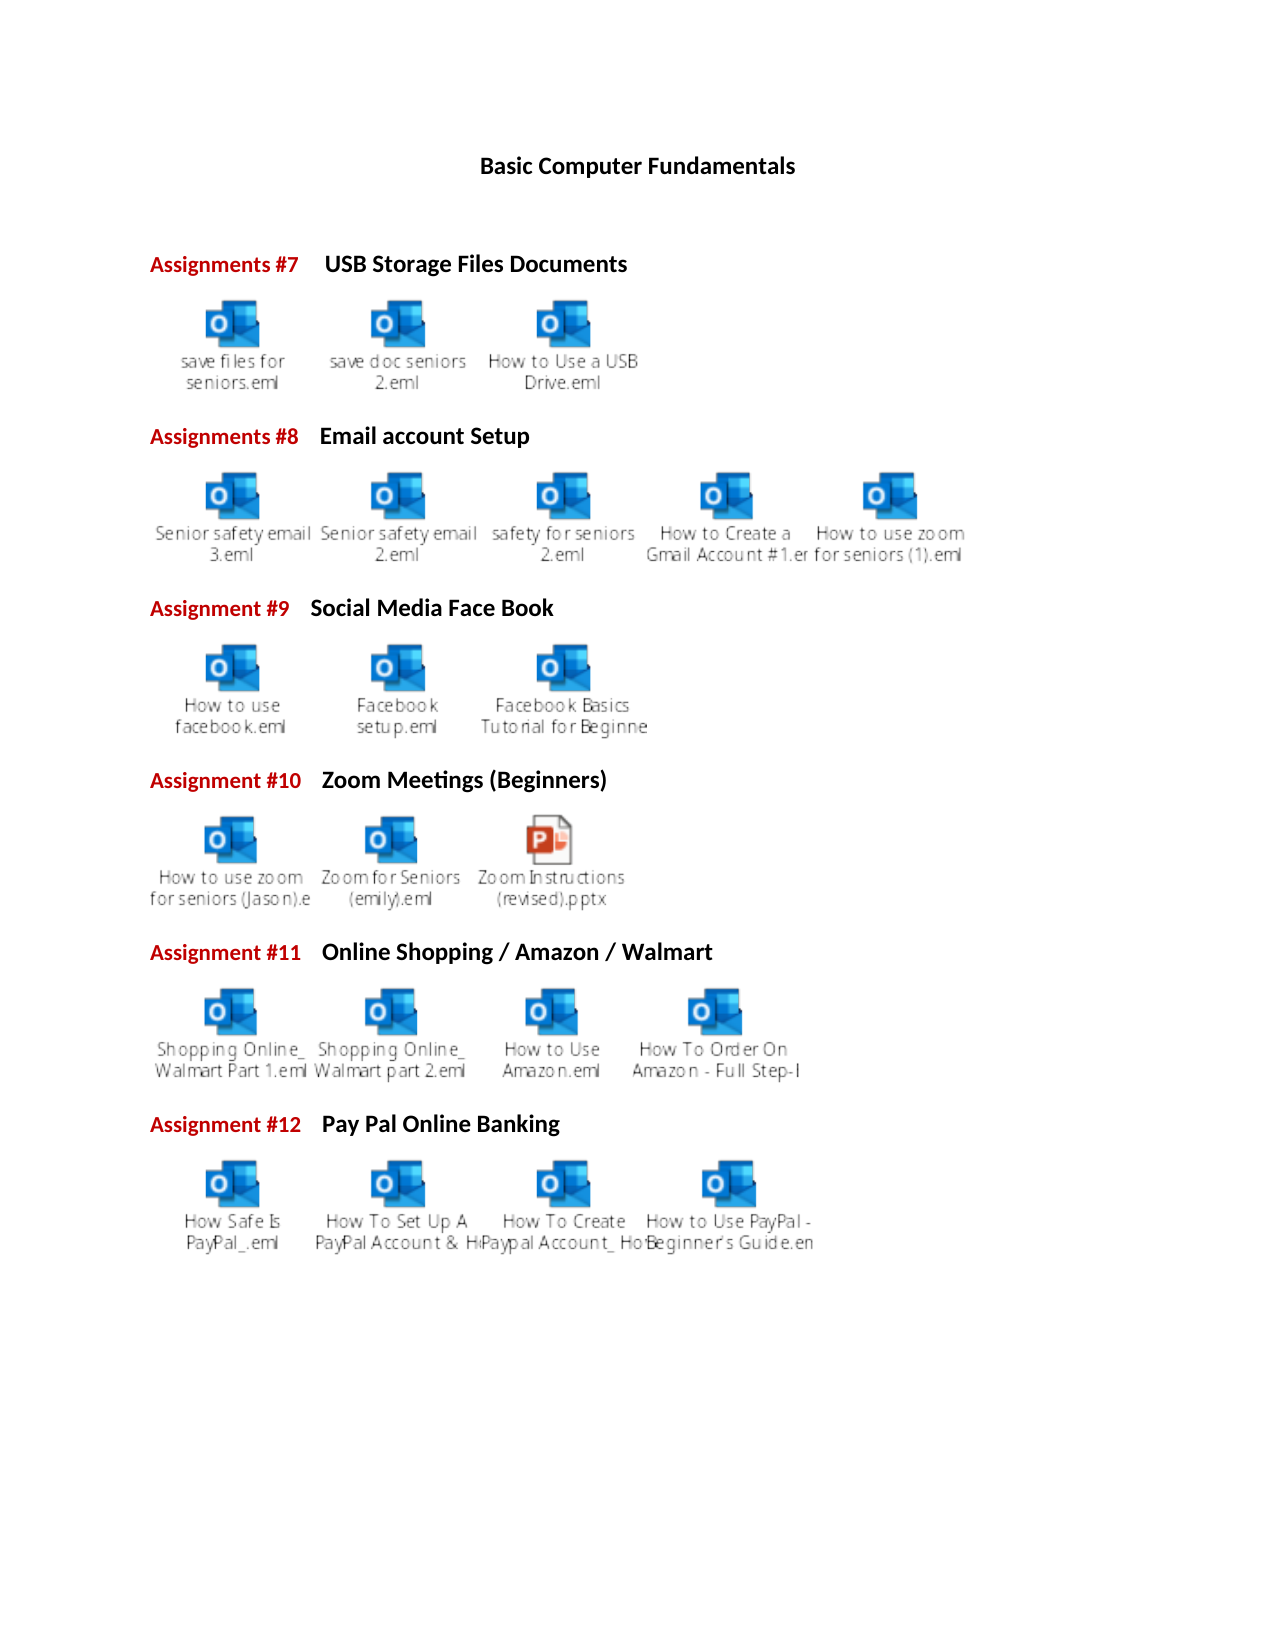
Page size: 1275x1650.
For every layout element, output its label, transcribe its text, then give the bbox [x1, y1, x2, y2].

text Assignments #7 USB Storage Files Documents [150, 248, 1125, 278]
text Assignments #8 Email account Setup [150, 420, 1125, 450]
text Basic Computer Fundamentals [150, 150, 1125, 181]
text Assignment #12 Pay Pal Online Banking [150, 1108, 1125, 1138]
text Assignment #9 Social Media Face Book [150, 592, 1125, 622]
text Assignment #10 Zoom Meetings (Beginners) [150, 764, 1125, 794]
text Assignment #11 Online Shopping / Amazon / Walmart [150, 936, 1125, 966]
